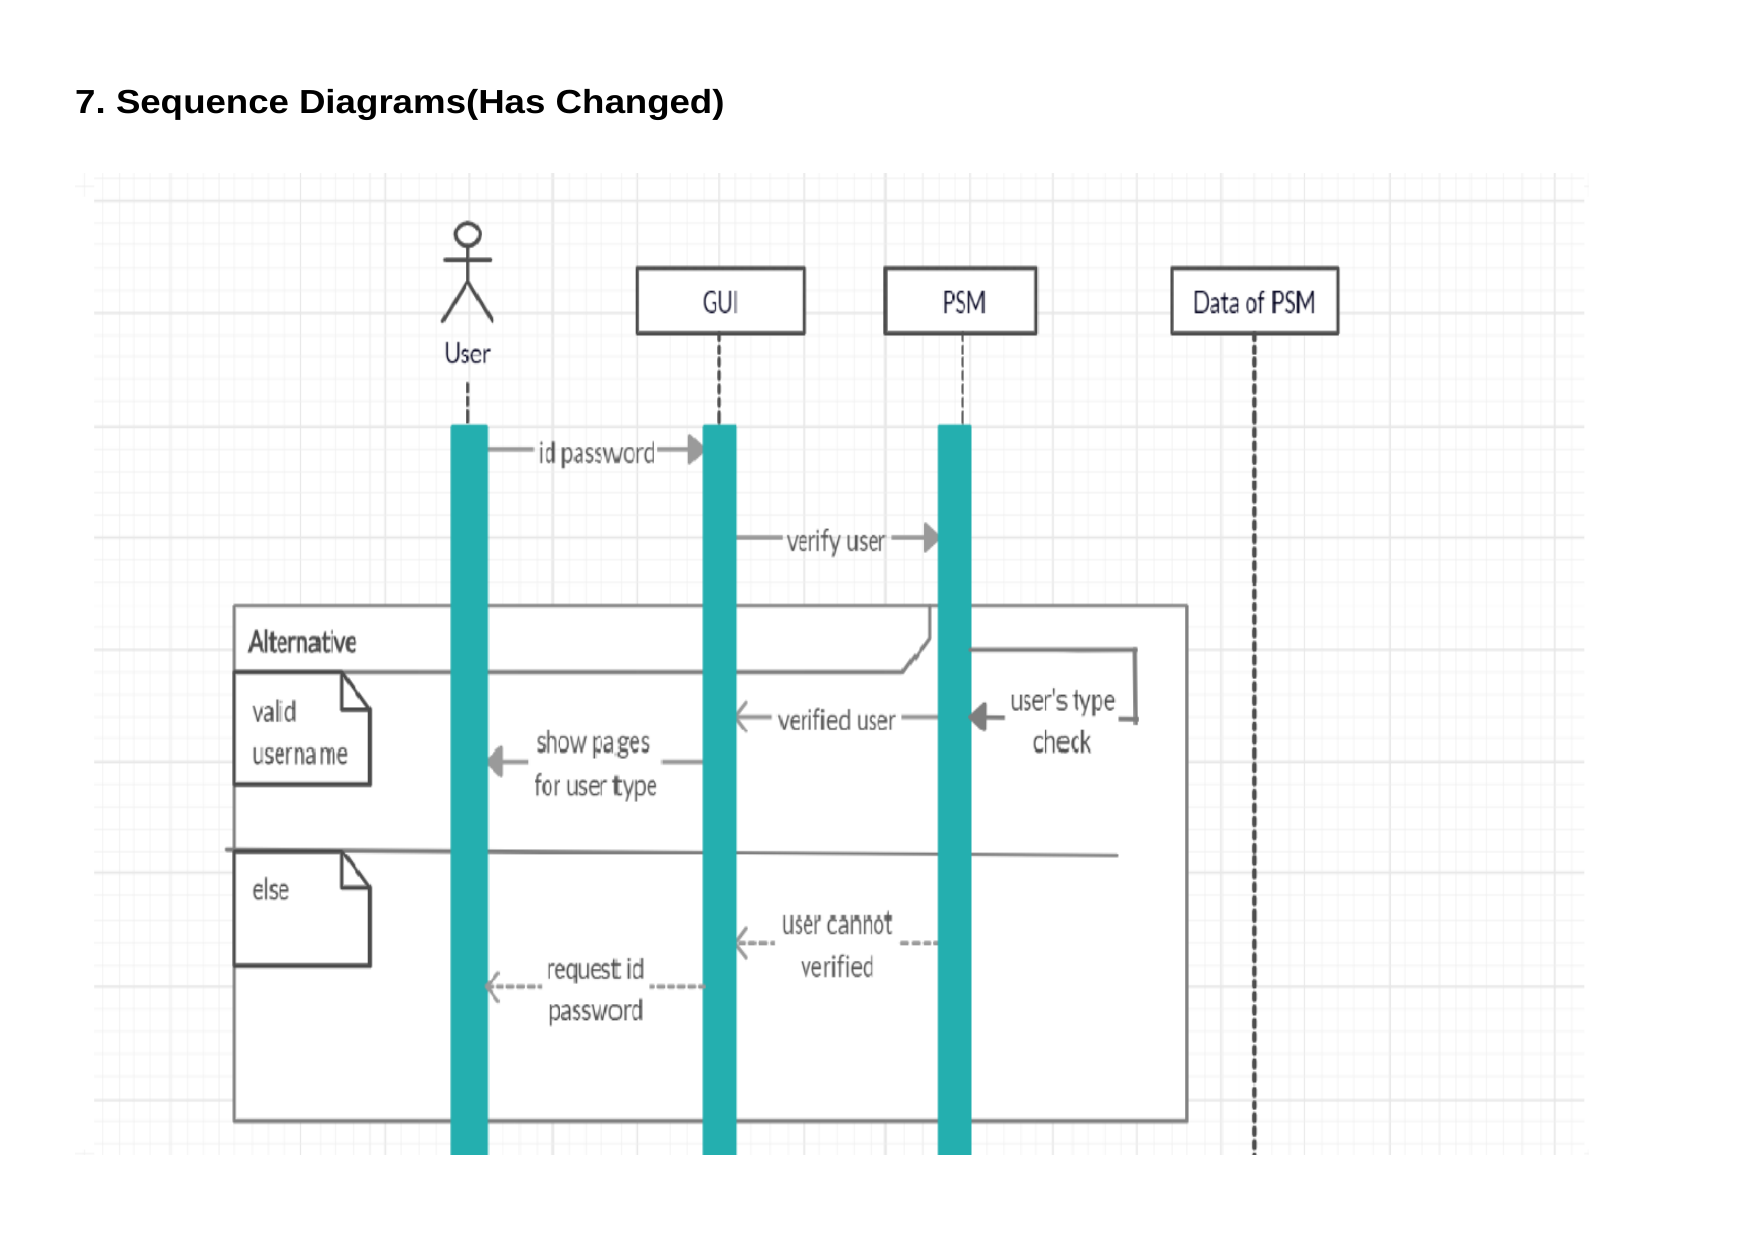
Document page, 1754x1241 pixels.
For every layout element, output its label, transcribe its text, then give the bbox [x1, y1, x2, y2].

picture [75, 173, 1694, 1155]
text 7. Sequence Diagrams(Has Changed) [75, 82, 1679, 121]
